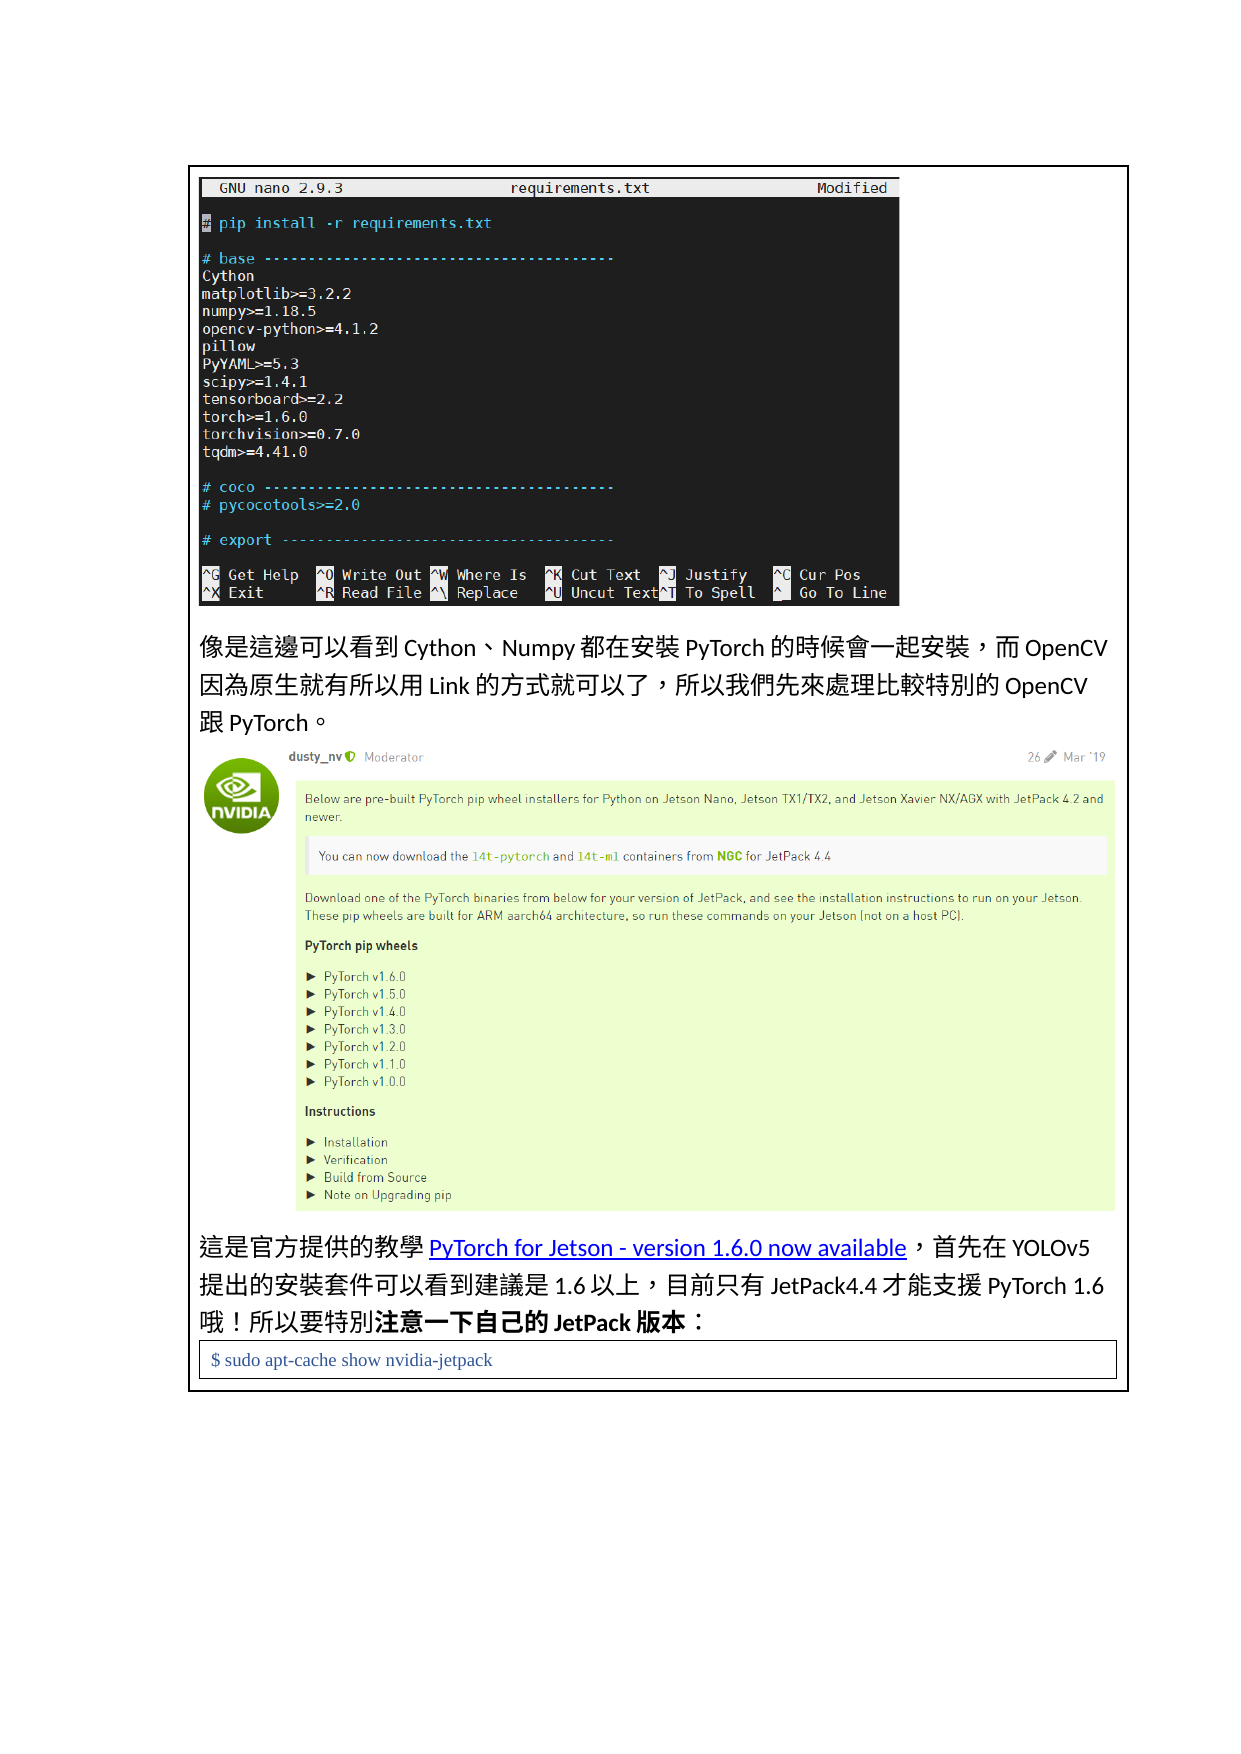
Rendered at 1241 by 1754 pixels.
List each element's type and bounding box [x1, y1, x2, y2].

table_cell [190, 167, 1127, 1389]
picture [198, 739, 1118, 1215]
picture [198, 177, 900, 606]
